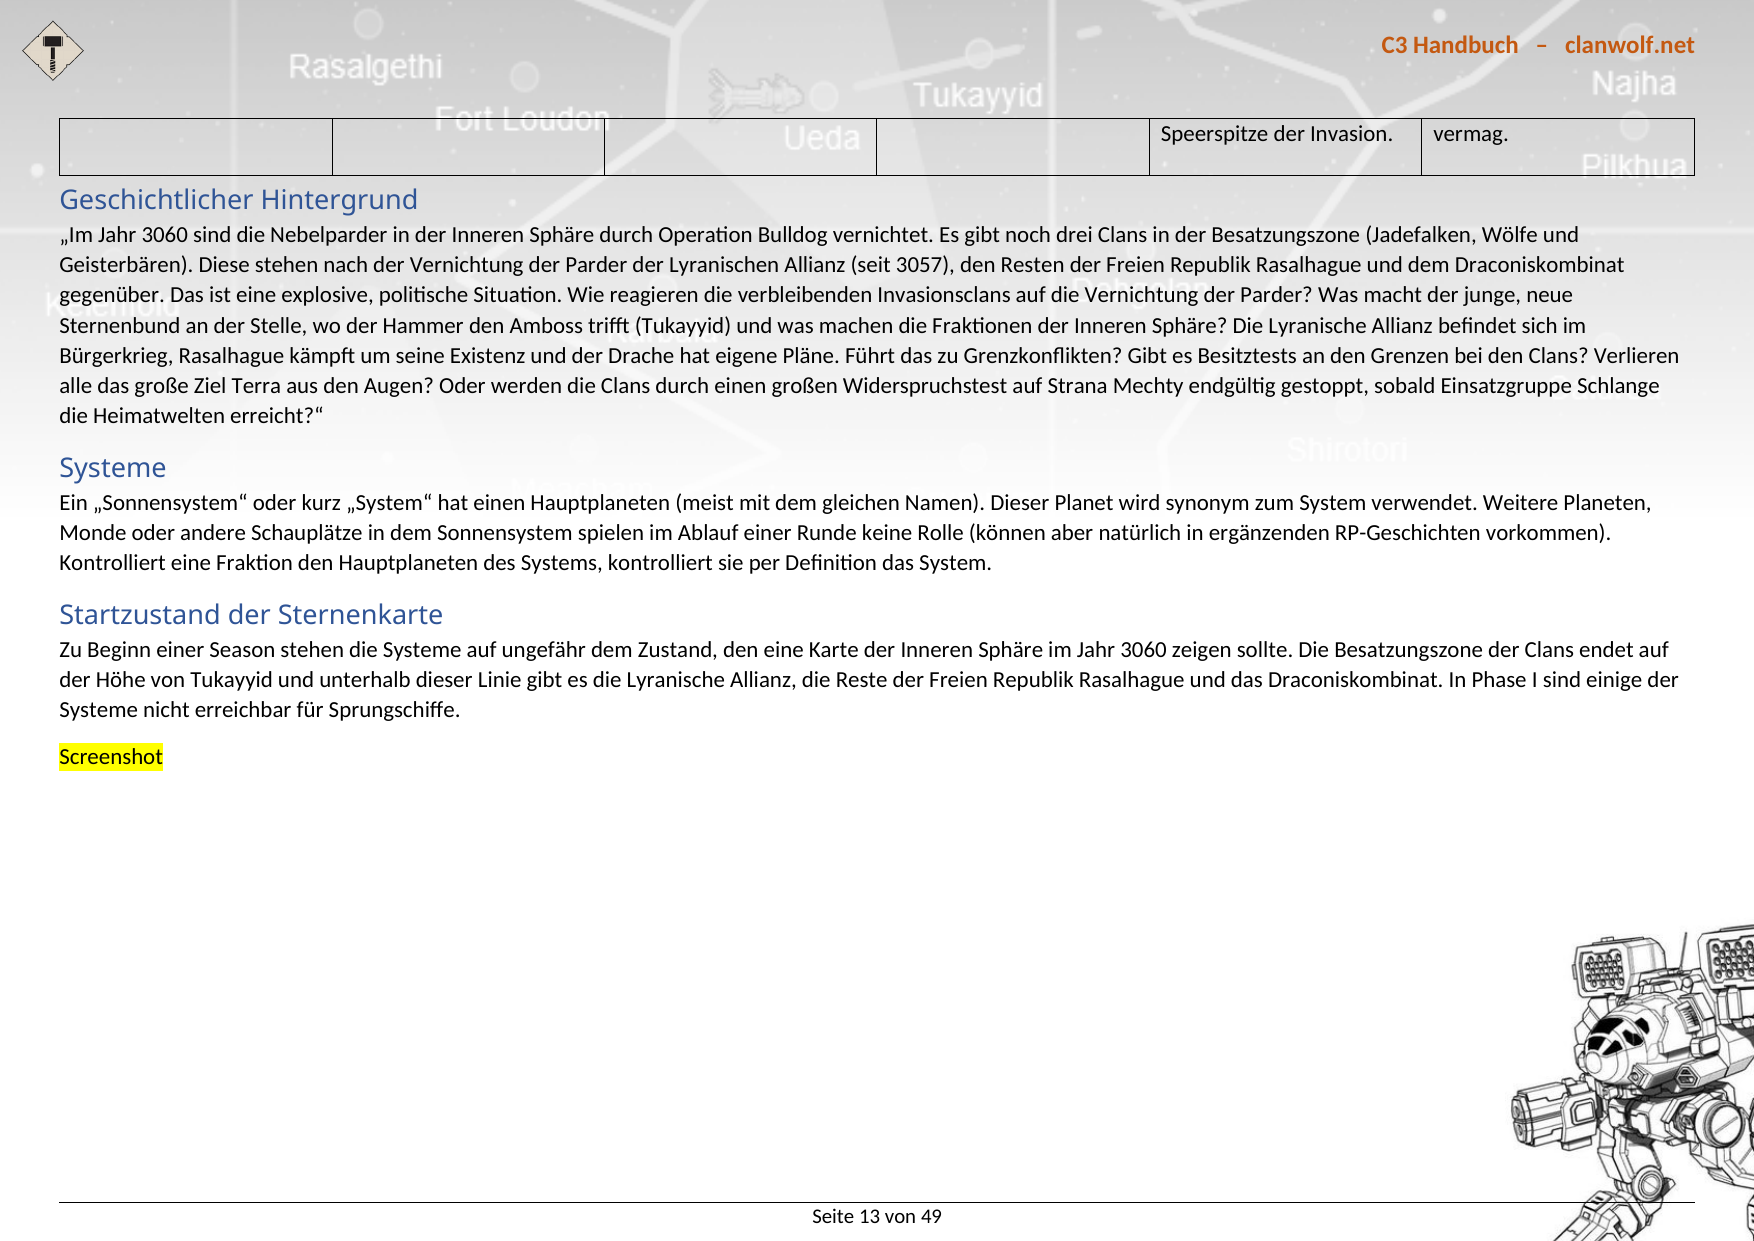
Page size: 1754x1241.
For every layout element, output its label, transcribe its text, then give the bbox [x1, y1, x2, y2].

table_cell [333, 119, 604, 175]
text Zu Beginn einer Season stehen die Systeme auf ungefähr dem Zustand, den eine Karte der Inneren Sphäre im Jahr 3060 zeigen sollte. Die Besatzungszone der Clans endet auf der Höhe von Tukayyid und unterhalb dieser Linie gibt es die Lyranische Allianz, die Reste der Freien Republik Rasalhague und das Draconiskombinat. In Phase I sind einige der Systeme nicht erreichbar für Sprungschiffe. [59, 635, 1695, 724]
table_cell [1422, 119, 1694, 175]
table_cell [1150, 119, 1421, 175]
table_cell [877, 119, 1149, 175]
text „Im Jahr 3060 sind die Nebelparder in der Inneren Sphäre durch Operation Bulldog vernichtet. Es gibt noch drei Clans in der Besatzungszone (Jadefalken, Wölfe und Geisterbären). Diese stehen nach der Vernichtung der Parder der Lyranischen Allianz (seit 3057), den Resten der Freien Republik Rasalhague und dem Draconiskombinat gegenüber. Das ist eine explosive, politische Situation. Wie reagieren die verbleibenden Invasionsclans auf die Vernichtung der Parder? Was macht der junge, neue Sternenbund an der Stelle, wo der Hammer den Amboss trifft (Tukayyid) und was machen die Fraktionen der Inneren Sphäre? Die Lyranische Allianz befindet sich im Bürgerkrieg, Rasalhague kämpft um seine Existenz und der Drache hat eigene Pläne. Führt das zu Grenzkonflikten? Gibt es Besitztests an den Grenzen bei den Clans? Verlieren alle das große Ziel Terra aus den Augen? Oder werden die Clans durch einen großen Widerspruchstest auf Strana Mechty endgültig gestoppt, sobald Einsatzgruppe Schlange die Heimatwelten erreicht?“ [59, 220, 1695, 429]
text Ein „Sonnensystem“ oder kurz „System“ hat einen Hauptplaneten (meist mit dem gleichen Namen). Dieser Planet wird synonym zum System verwendet. Weitere Planeten, Monde oder andere Schauplätze in dem Sonnensystem spielen im Ablauf einer Runde keine Rolle (können aber natürlich in ergänzenden RP-Geschichten vorkommen). Kontrolliert eine Fraktion den Hauptplaneten des Systems, kontrolliert sie per Definition das System. [59, 488, 1695, 577]
subtitle Startzustand der Sternenkarte [59, 595, 1695, 632]
subtitle Geschichtlicher Hintergrund [59, 180, 1695, 217]
picture [0, 0, 1754, 531]
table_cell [60, 119, 332, 175]
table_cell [605, 119, 876, 175]
subtitle Systeme [59, 448, 1695, 485]
text Screenshot [59, 742, 1695, 771]
picture [1364, 909, 1754, 1241]
